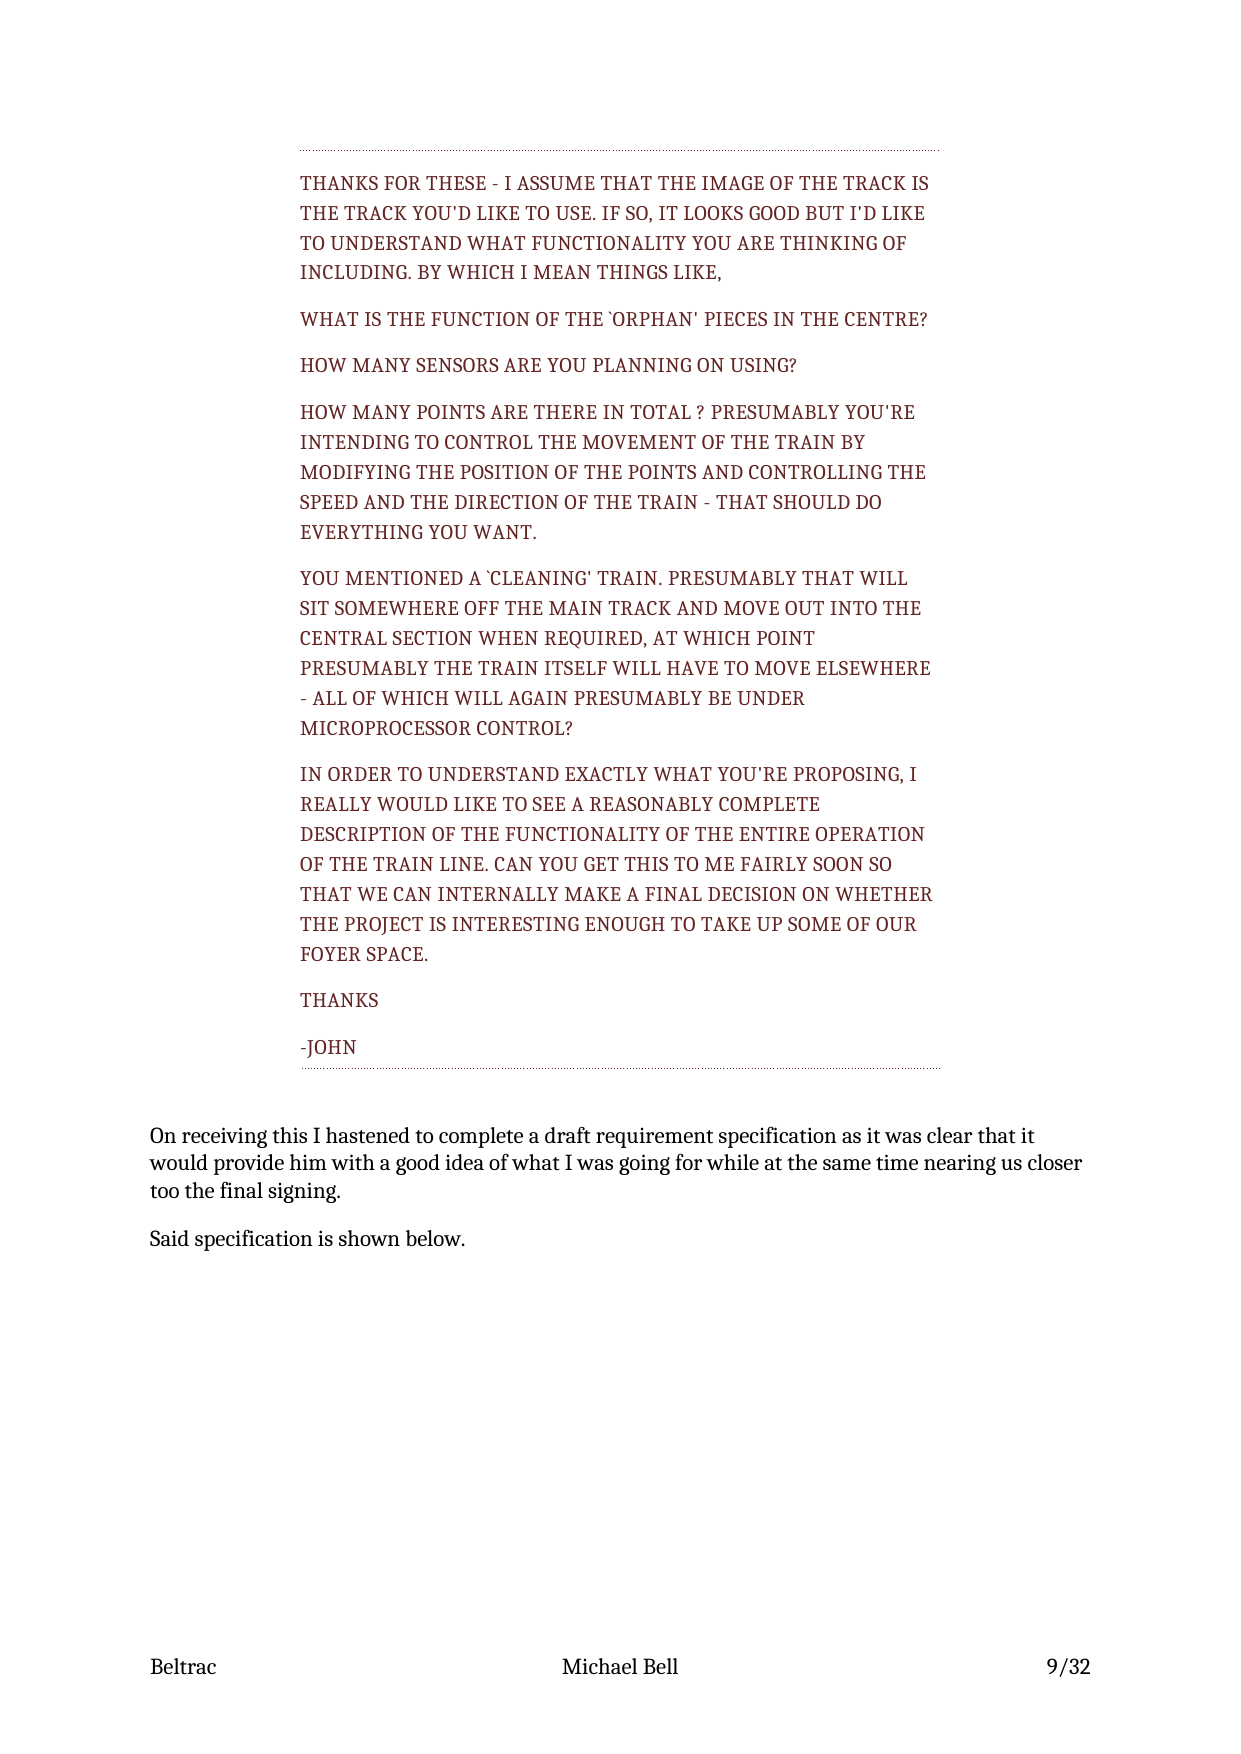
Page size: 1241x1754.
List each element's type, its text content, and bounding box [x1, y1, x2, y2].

text Said specification is shown below. [150, 1226, 1090, 1253]
text Thanks for these - I assume that the image of the track is the track you'd like to use. If so, it looks good but I'd like to understand what functionality you are thinking of including. By which I mean things like, [300, 150, 940, 285]
text how many sensors are you planning on using? [300, 333, 940, 378]
text Thanks [300, 967, 940, 1013]
text You mentioned a `cleaning' train. Presumably that will sit somewhere off the main track and move out into the central section when required, at which point presumably the train itself will have to move elsewhere - all of which will again presumably be under microprocessor control? [300, 546, 940, 740]
text On receiving this I hastened to complete a draft requirement specification as it was clear that it would provide him with a good idea of what I was going for while at the same time nearing us closer too the final signing. [150, 1123, 1090, 1204]
text In order to understand exactly what you're proposing, I really would like to see a reasonably complete description of the functionality of the entire operation of the train line. Can you get this to me fairly soon so that we can internally make a final decision on whether the project is interesting enough to take up some of our foyer space. [300, 742, 940, 966]
text how many points are there in total ? presumably you're intending to control the movement of the train by modifying the position of the points and controlling the speed and the direction of the train - that should do everything you want. [300, 379, 940, 544]
text what is the function of the `orphan' pieces in the centre? [300, 286, 940, 332]
text -John [300, 1014, 940, 1068]
